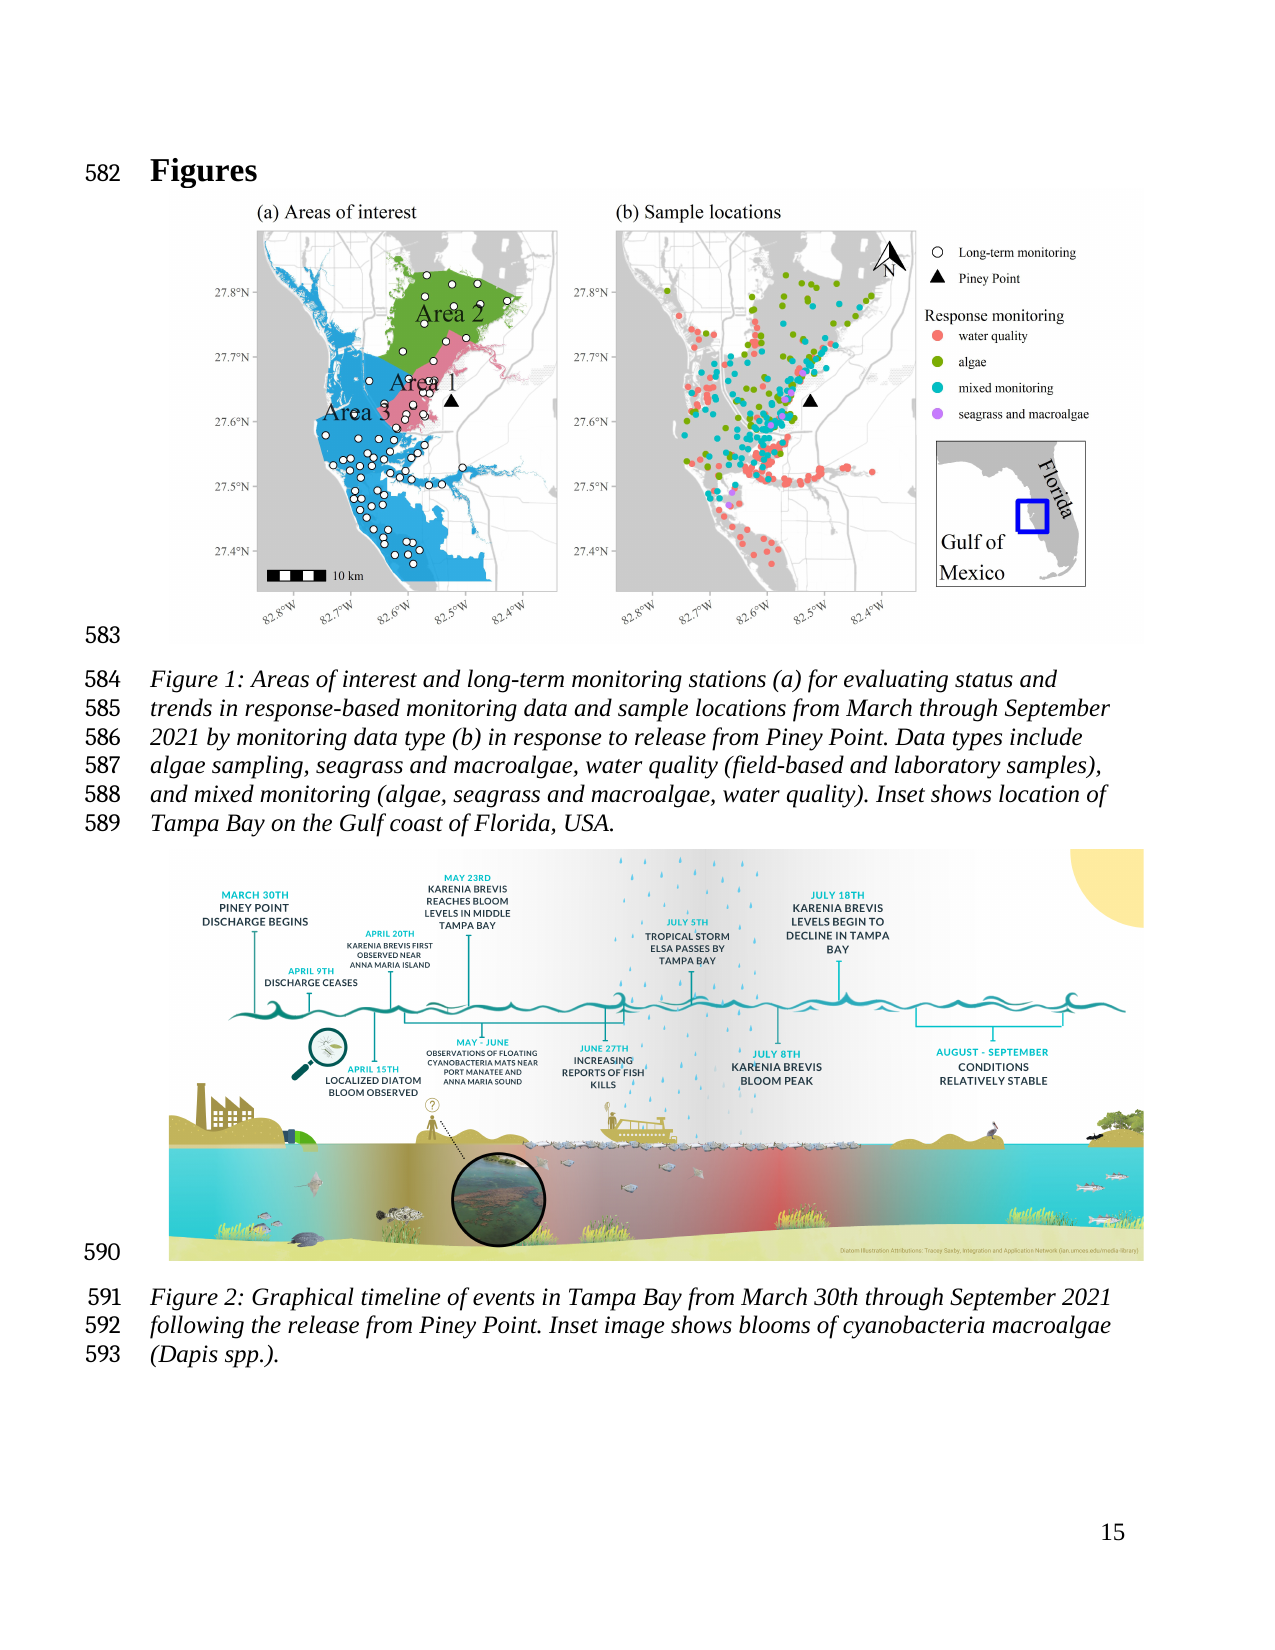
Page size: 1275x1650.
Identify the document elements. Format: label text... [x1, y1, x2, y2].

text Figure 2: Graphical timeline of events in Tampa Bay from March 30th through September 2021 following the release from Piney Point. Inset image shows blooms of cyanobacteria macroalgae (Dapis spp.). [150, 1282, 1125, 1368]
picture [168, 849, 1144, 1261]
picture [168, 188, 1144, 644]
subtitle Figures [150, 150, 1125, 188]
text Figure 1: Areas of interest and long-term monitoring stations (a) for evaluating status and trends in response-based monitoring data and sample locations from March through September 2021 by monitoring data type (b) in response to release from Piney Point. Data types include algae sampling, seagrass and macroalgae, water quality (field-based and laboratory samples), and mixed monitoring (algae, seagrass and macroalgae, water quality). Inset shows location of Tampa Bay on the Gulf coast of Florida, USA. [150, 664, 1125, 837]
